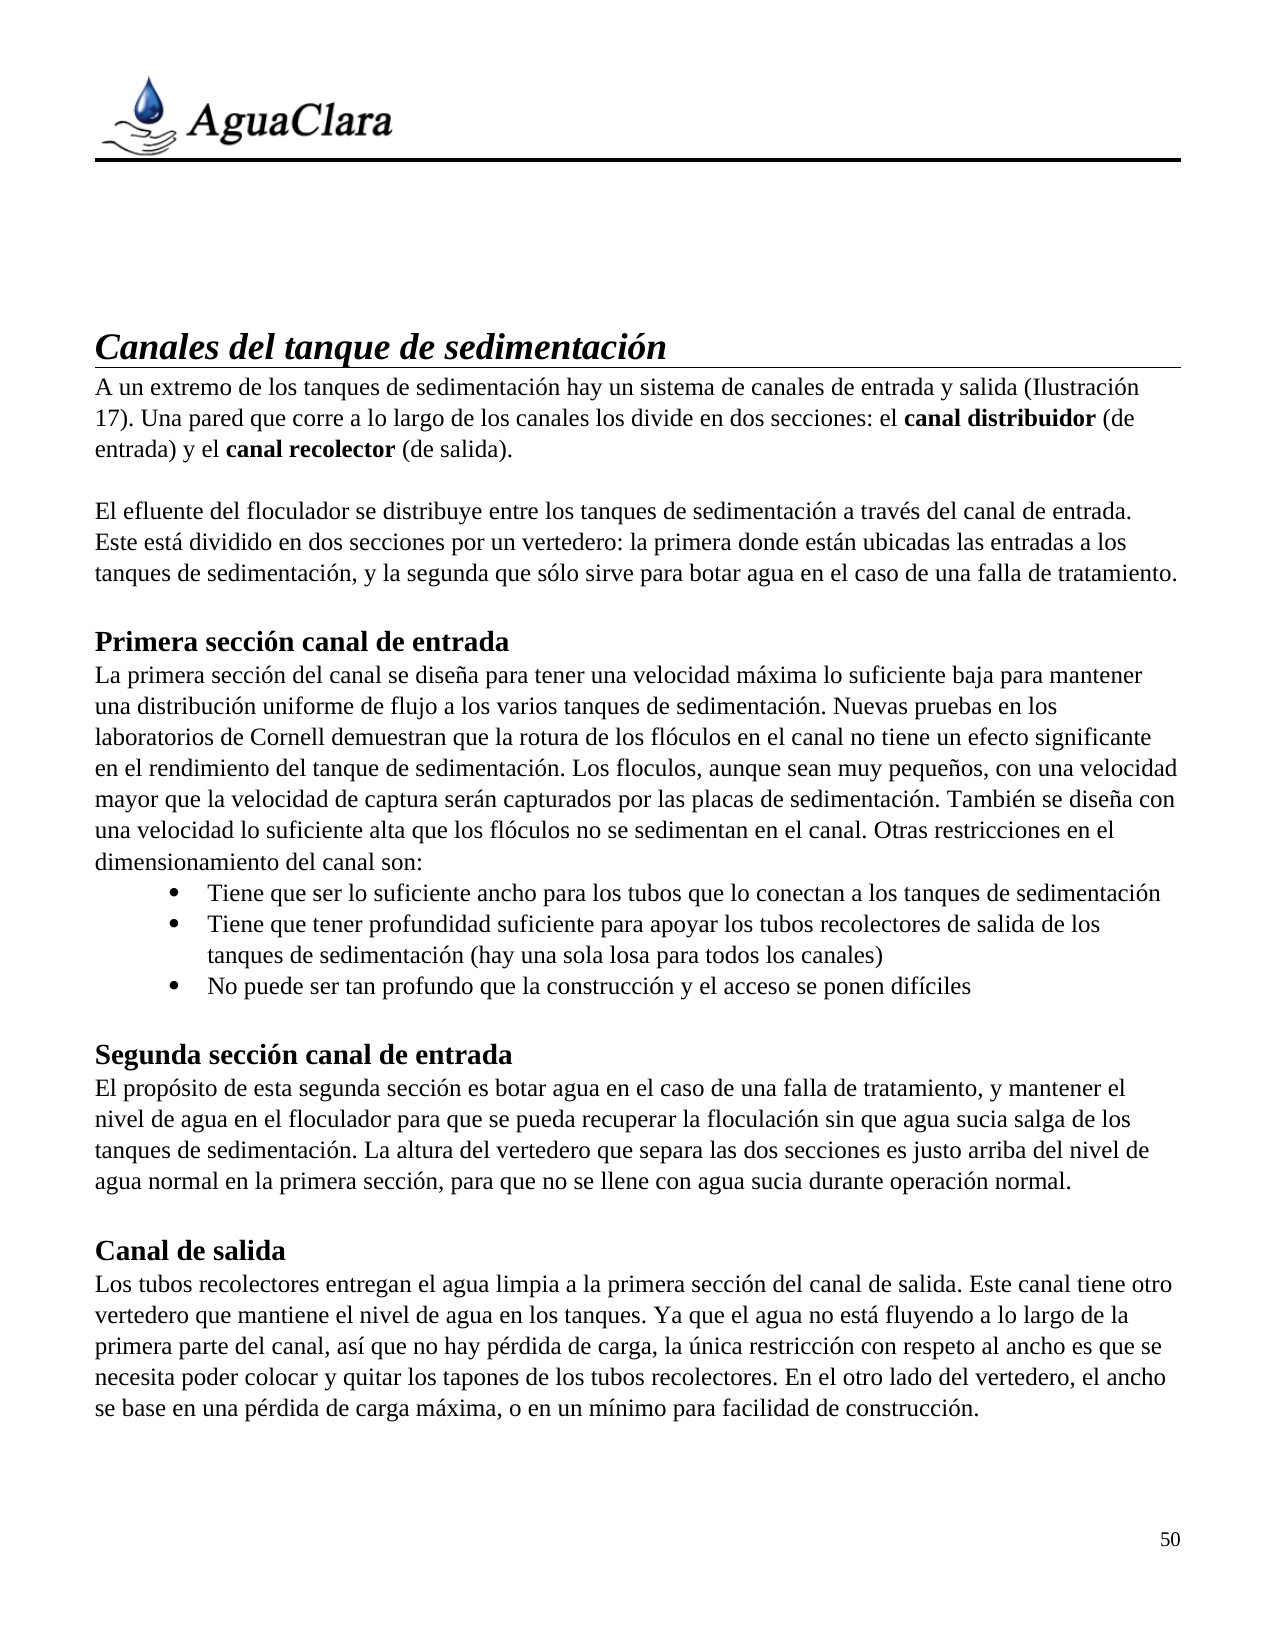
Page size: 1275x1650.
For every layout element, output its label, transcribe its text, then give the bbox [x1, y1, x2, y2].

picture [94, 75, 412, 158]
subtitle Segunda sección canal de entrada [94, 1037, 1181, 1071]
text El propósito de esta segunda sección es botar agua en el caso de una falla de tratamiento, y mantener el nivel de agua en el floculador para que se pueda recuperar la floculación sin que agua sucia salga de los tanques de sedimentación. La altura del vertedero que separa las dos secciones es justo arriba del nivel de agua normal en la primera sección, para que no se llene con agua sucia durante operación normal. [94, 1073, 1181, 1195]
subtitle Primera sección canal de entrada [94, 624, 1181, 658]
list Tiene que ser lo suficiente ancho para los tubos que lo conectan a los tanques de sedimentación [169, 878, 1181, 906]
subtitle Canal de salida [94, 1233, 1181, 1266]
text Los tubos recolectores entregan el agua limpia a la primera sección del canal de salida. Este canal tiene otro vertedero que mantiene el nivel de agua en los tanques. Ya que el agua no está fluyendo a lo largo de la primera parte del canal, así que no hay pérdida de carga, la única restricción con respeto al ancho es que se necesita poder colocar y quitar los tapones de los tubos recolectores. En el otro lado del vertedero, el ancho se base en una pérdida de carga máxima, o en un mínimo para facilidad de construcción. [94, 1269, 1181, 1422]
list Tiene que tener profundidad suficiente para apoyar los tubos recolectores de salida de los tanques de sedimentación (hay una sola losa para todos los canales) [169, 909, 1181, 968]
text La primera sección del canal se diseña para tener una velocidad máxima lo suficiente baja para mantener una distribución uniforme de flujo a los varios tanques de sedimentación. Nuevas pruebas en los laboratorios de Cornell demuestran que la rotura de los flóculos en el canal no tiene un efecto significante en el rendimiento del tanque de sedimentación. Los floculos, aunque sean muy pequeños, con una velocidad mayor que la velocidad de captura serán capturados por las placas de sedimentación. También se diseña con una velocidad lo suficiente alta que los flóculos no se sedimentan en el canal. Otras restricciones en el dimensionamiento del canal son: [94, 660, 1181, 875]
list No puede ser tan profundo que la construcción y el acceso se ponen difíciles [169, 971, 1181, 999]
text A un extremo de los tanques de sedimentación hay un sistema de canales de entrada y salida (Ilustración 15). Una pared que corre a lo largo de los canales los divide en dos secciones: el canal distribuidor (de entrada) y el canal recolector (de salida). [94, 372, 1181, 463]
subtitle Canales del tanque de sedimentación [94, 324, 1181, 368]
text El efluente del floculador se distribuye entre los tanques de sedimentación a través del canal de entrada. Este está dividido en dos secciones por un vertedero: la primera donde están ubicadas las entradas a los tanques de sedimentación, y la segunda que sólo sirve para botar agua en el caso de una falla de tratamiento. [94, 496, 1181, 587]
